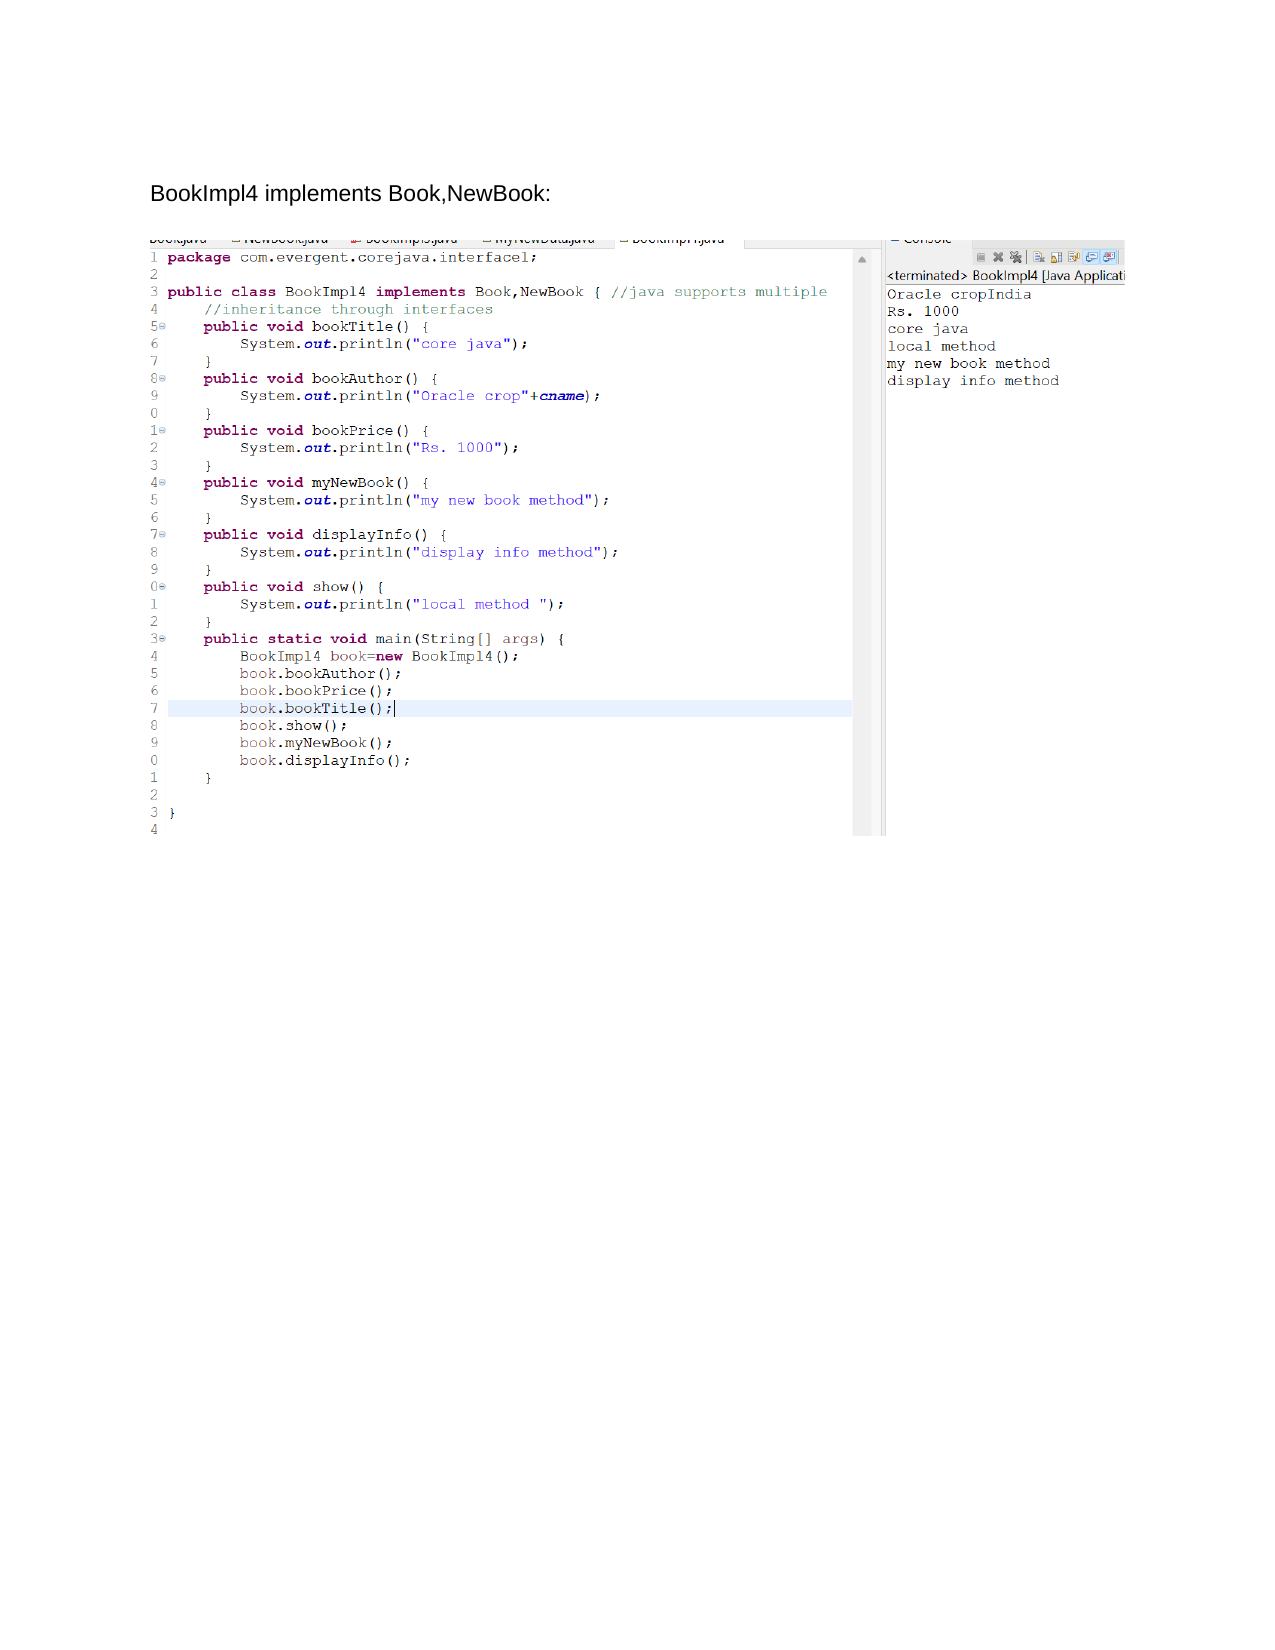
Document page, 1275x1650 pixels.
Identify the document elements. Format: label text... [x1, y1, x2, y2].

picture [150, 240, 1125, 836]
list BookImpl4 implements Book,NewBook: [150, 180, 1125, 207]
